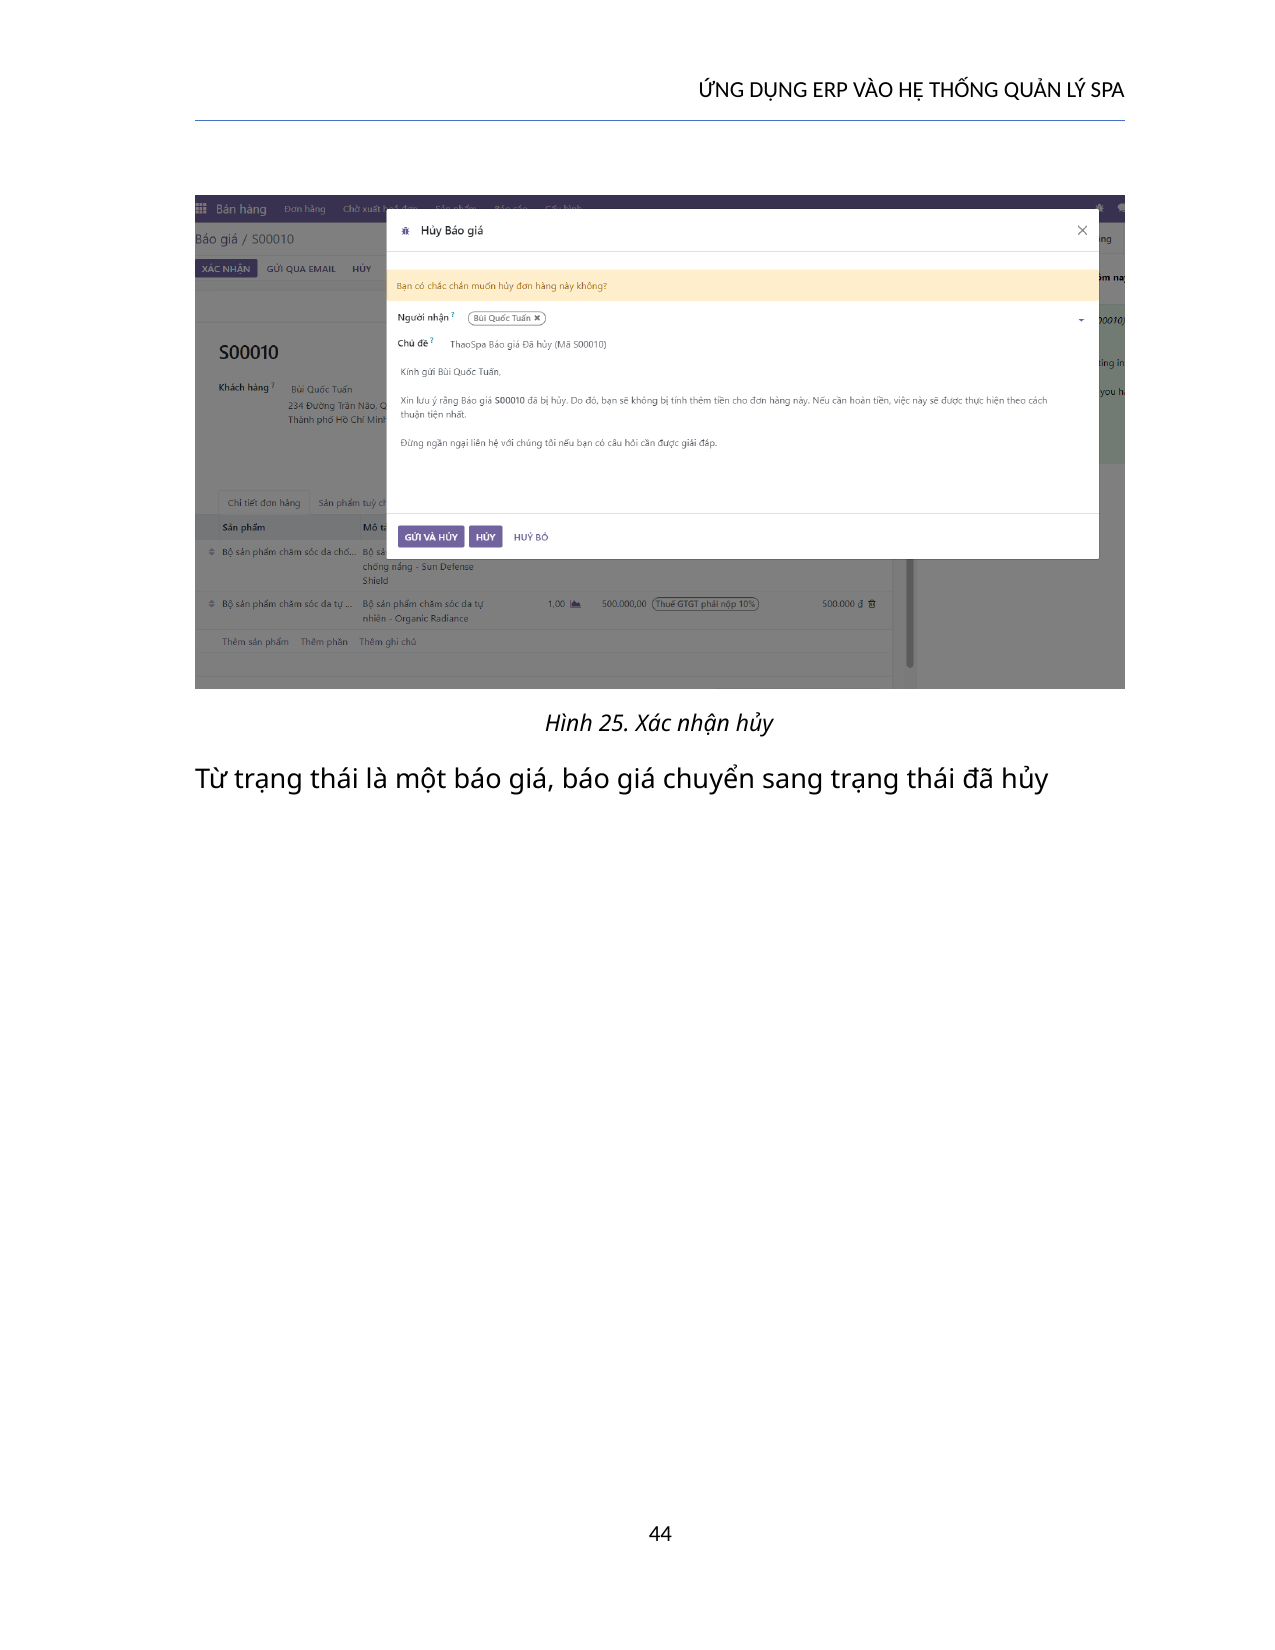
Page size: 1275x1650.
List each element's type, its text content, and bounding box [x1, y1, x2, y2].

picture [195, 195, 1125, 689]
text Hình 25. Xác nhận hủy [195, 707, 1125, 738]
text Từ trạng thái là một báo giá, báo giá chuyển sang trạng thái đã hủy [195, 759, 1125, 796]
